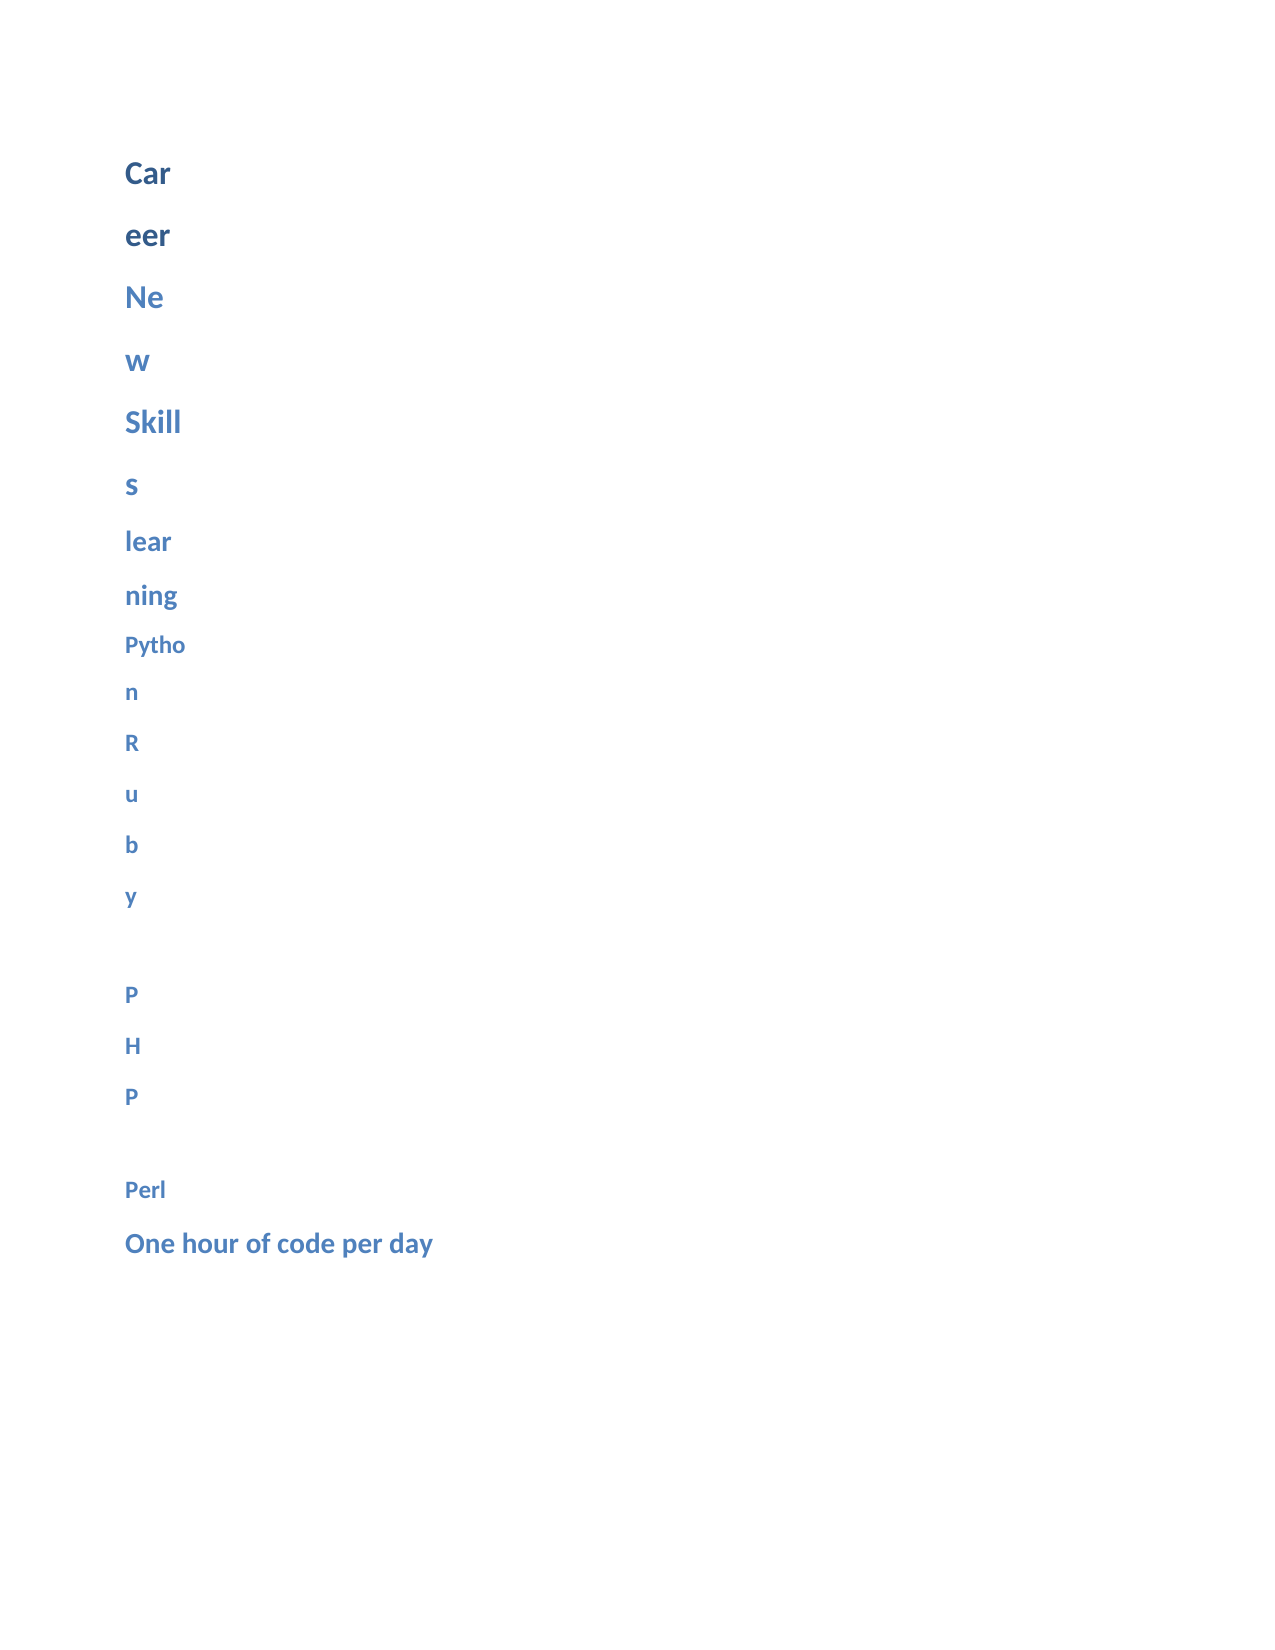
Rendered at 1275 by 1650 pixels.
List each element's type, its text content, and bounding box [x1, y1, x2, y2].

text Perl [125, 1174, 1139, 1205]
text Career New Skills learning Python [125, 152, 187, 706]
text One hour of code per day [125, 1225, 1139, 1261]
